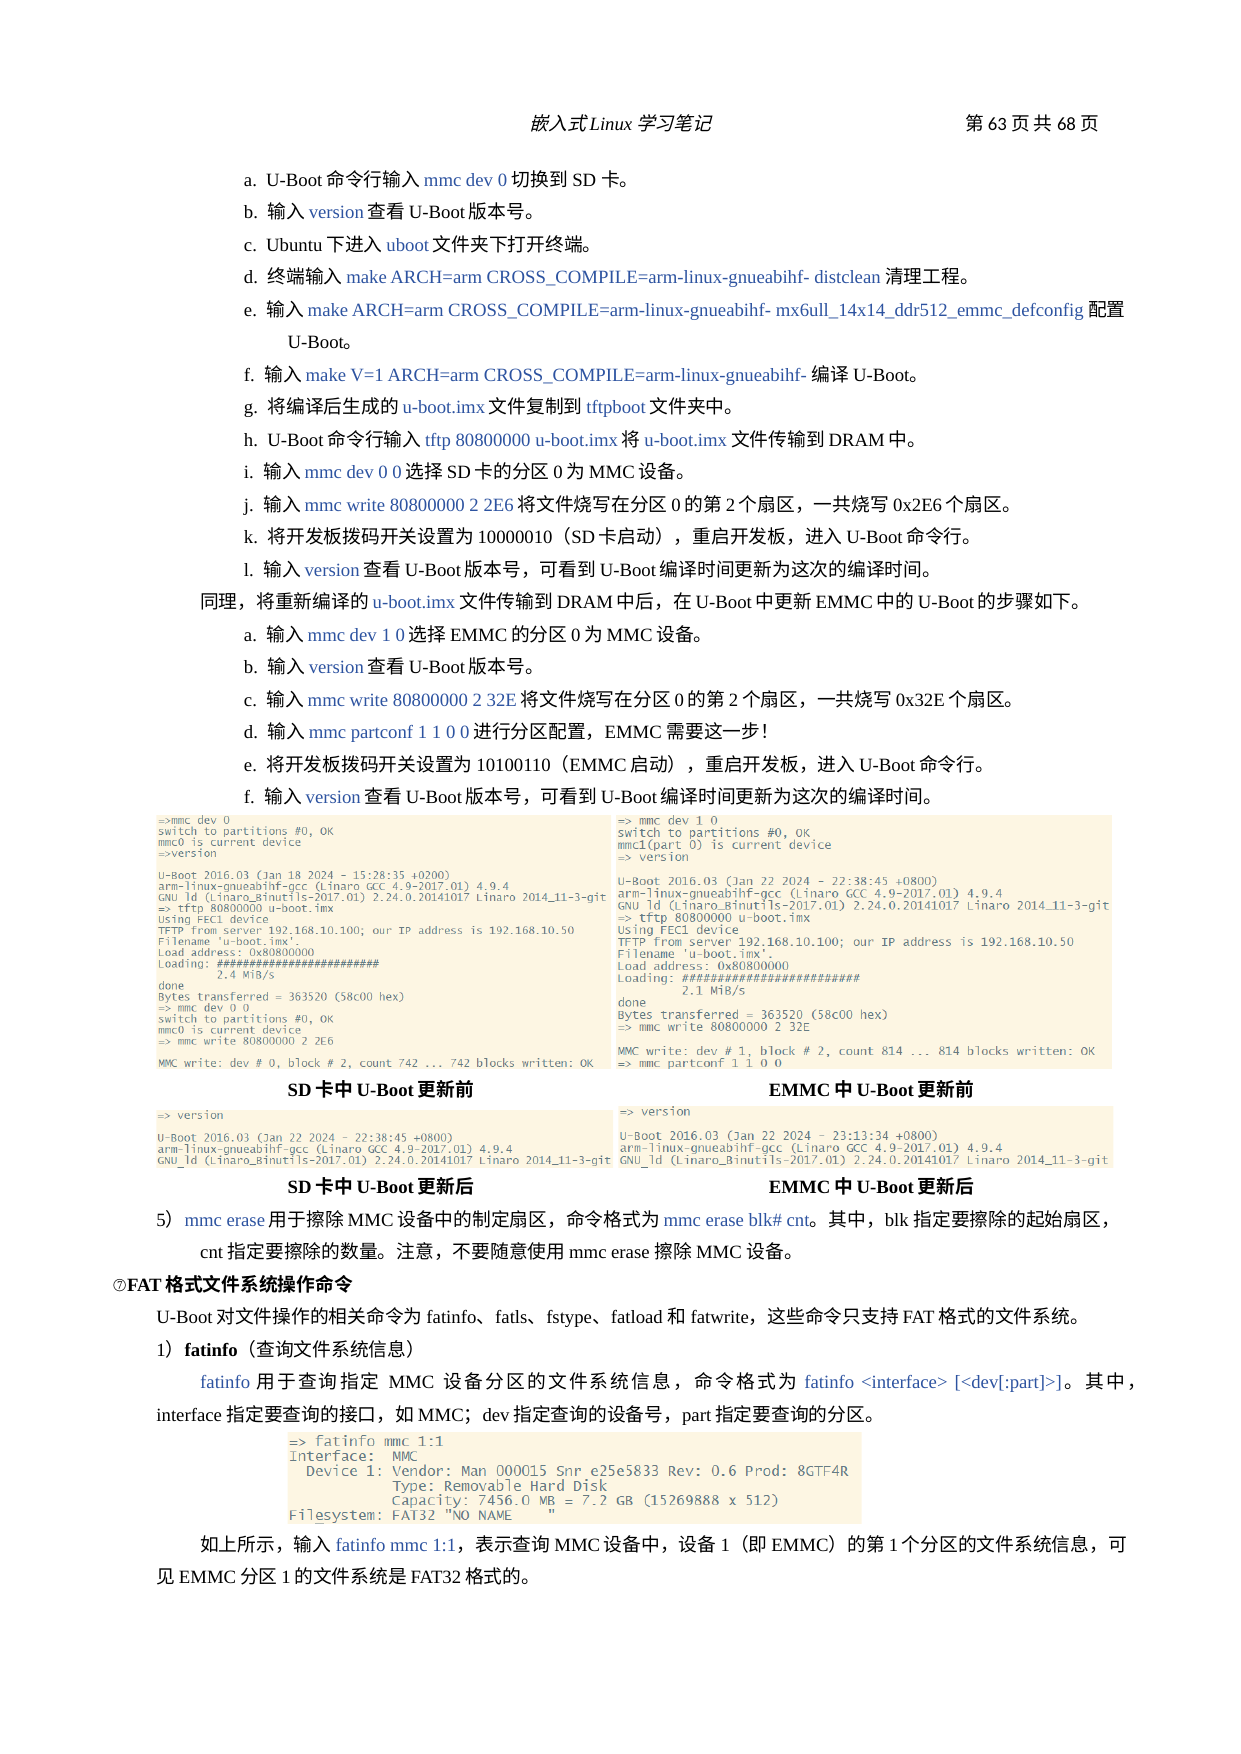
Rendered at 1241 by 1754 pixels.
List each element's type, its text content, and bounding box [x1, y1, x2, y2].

text d. 输入mmc partconf 1 1 0 0进行分区配置，EMMC 需要这一步！ [112, 714, 1128, 747]
text f. 输入make V=1 ARCH=arm CROSS_COMPILE=arm-linux-gnueabihf- 编译U-Boot。 [200, 357, 1128, 389]
text 如上所示，输入fatinfo mmc 1:1，表示查询MMC设备中，设备1（即EMMC）的第1个分区的文件系统信息，可见EMMC分区1的文件系统是FAT32格式的。 [156, 1527, 1128, 1592]
text h. U-Boot命令行输入tftp 80800000 u-boot.imx将u-boot.imx文件传输到DRAM中。 [200, 422, 1128, 454]
text j. 输入mmc write 80800000 2 2E6将文件烧写在分区0的第2个扇区，一共烧写 0x2E6个扇区。 [200, 487, 1128, 519]
text 1）fatinfo（查询文件系统信息） [112, 1332, 1128, 1364]
picture [156, 815, 612, 1069]
text k. 将开发板拨码开关设置为10000010（SD卡启动），重启开发板，进入U-Boot命令行。 [200, 519, 1128, 552]
text U-Boot。 [244, 324, 1128, 357]
text a. 输入mmc dev 1 0选择EMMC的分区0为MMC设备。 [200, 617, 1128, 649]
picture [156, 1110, 614, 1168]
text SD卡中U-Boot更新后 EMMC中U-Boot更新后 [225, 1169, 1128, 1202]
text ⑦FAT格式文件系统操作命令 [112, 1267, 1128, 1299]
text f. 输入version查看U-Boot版本号，可看到U-Boot编译时间更新为这次的编译时间。 [112, 779, 1128, 812]
text 同理，将重新编译的u-boot.imx文件传输到DRAM中后，在U-Boot中更新EMMC中的U-Boot的步骤如下。 [112, 584, 1128, 617]
text b. 输入version查看U-Boot版本号。 [200, 194, 1128, 227]
text e. 输入make ARCH=arm CROSS_COMPILE=arm-linux-gnueabihf- mx6ull_14x14_ddr512_emmc_defconfig配置 [244, 292, 1128, 324]
text i. 输入mmc dev 0 0选择SD卡的分区0为MMC设备。 [200, 454, 1128, 487]
picture [618, 1106, 1114, 1168]
text c. Ubuntu下进入uboot文件夹下打开终端。 [200, 227, 1128, 259]
picture [616, 815, 1112, 1069]
text SD卡中U-Boot更新前 EMMC中U-Boot更新前 [112, 1072, 1128, 1104]
text cnt 指定要擦除的数量。注意，不要随意使用mmc erase 擦除 MMC 设备。 [156, 1234, 1128, 1267]
text g. 将编译后生成的u-boot.imx文件复制到tftpboot文件夹中。 [200, 389, 1128, 422]
text l. 输入version查看U-Boot版本号，可看到U-Boot编译时间更新为这次的编译时间。 [200, 552, 1128, 584]
text c. 输入mmc write 80800000 2 32E将文件烧写在分区0的第2个扇区，一共烧写0x32E个扇区。 [112, 682, 1128, 714]
text b. 输入version查看U-Boot版本号。 [200, 649, 1128, 682]
text d. 终端输入make ARCH=arm CROSS_COMPILE=arm-linux-gnueabihf- distclean清理工程。 [112, 259, 1128, 292]
text e. 将开发板拨码开关设置为10100110（EMMC启动），重启开发板，进入U-Boot命令行。 [112, 747, 1128, 779]
text U-Boot对文件操作的相关命令为fatinfo、fatls、fstype、fatload 和 fatwrite，这些命令只支持FAT 格式的文件系统。 [112, 1299, 1128, 1332]
text a. U-Boot命令行输入mmc dev 0 切换到 SD 卡。 [200, 162, 1128, 194]
text 5）mmc erase用于擦除MMC设备中的制定扇区，命令格式为mmc erase blk# cnt。其中，blk 指定要擦除的起始扇区， [156, 1202, 1128, 1234]
picture [287, 1432, 862, 1524]
text fatinfo用于查询指定 MMC 设备分区的文件系统信息，命令格式为fatinfo <interface> [<dev[:part]>]。其中，interface 指定要查询的接口，如MMC；dev指定查询的设备号，part指定要查询的分区。 [156, 1364, 1128, 1429]
